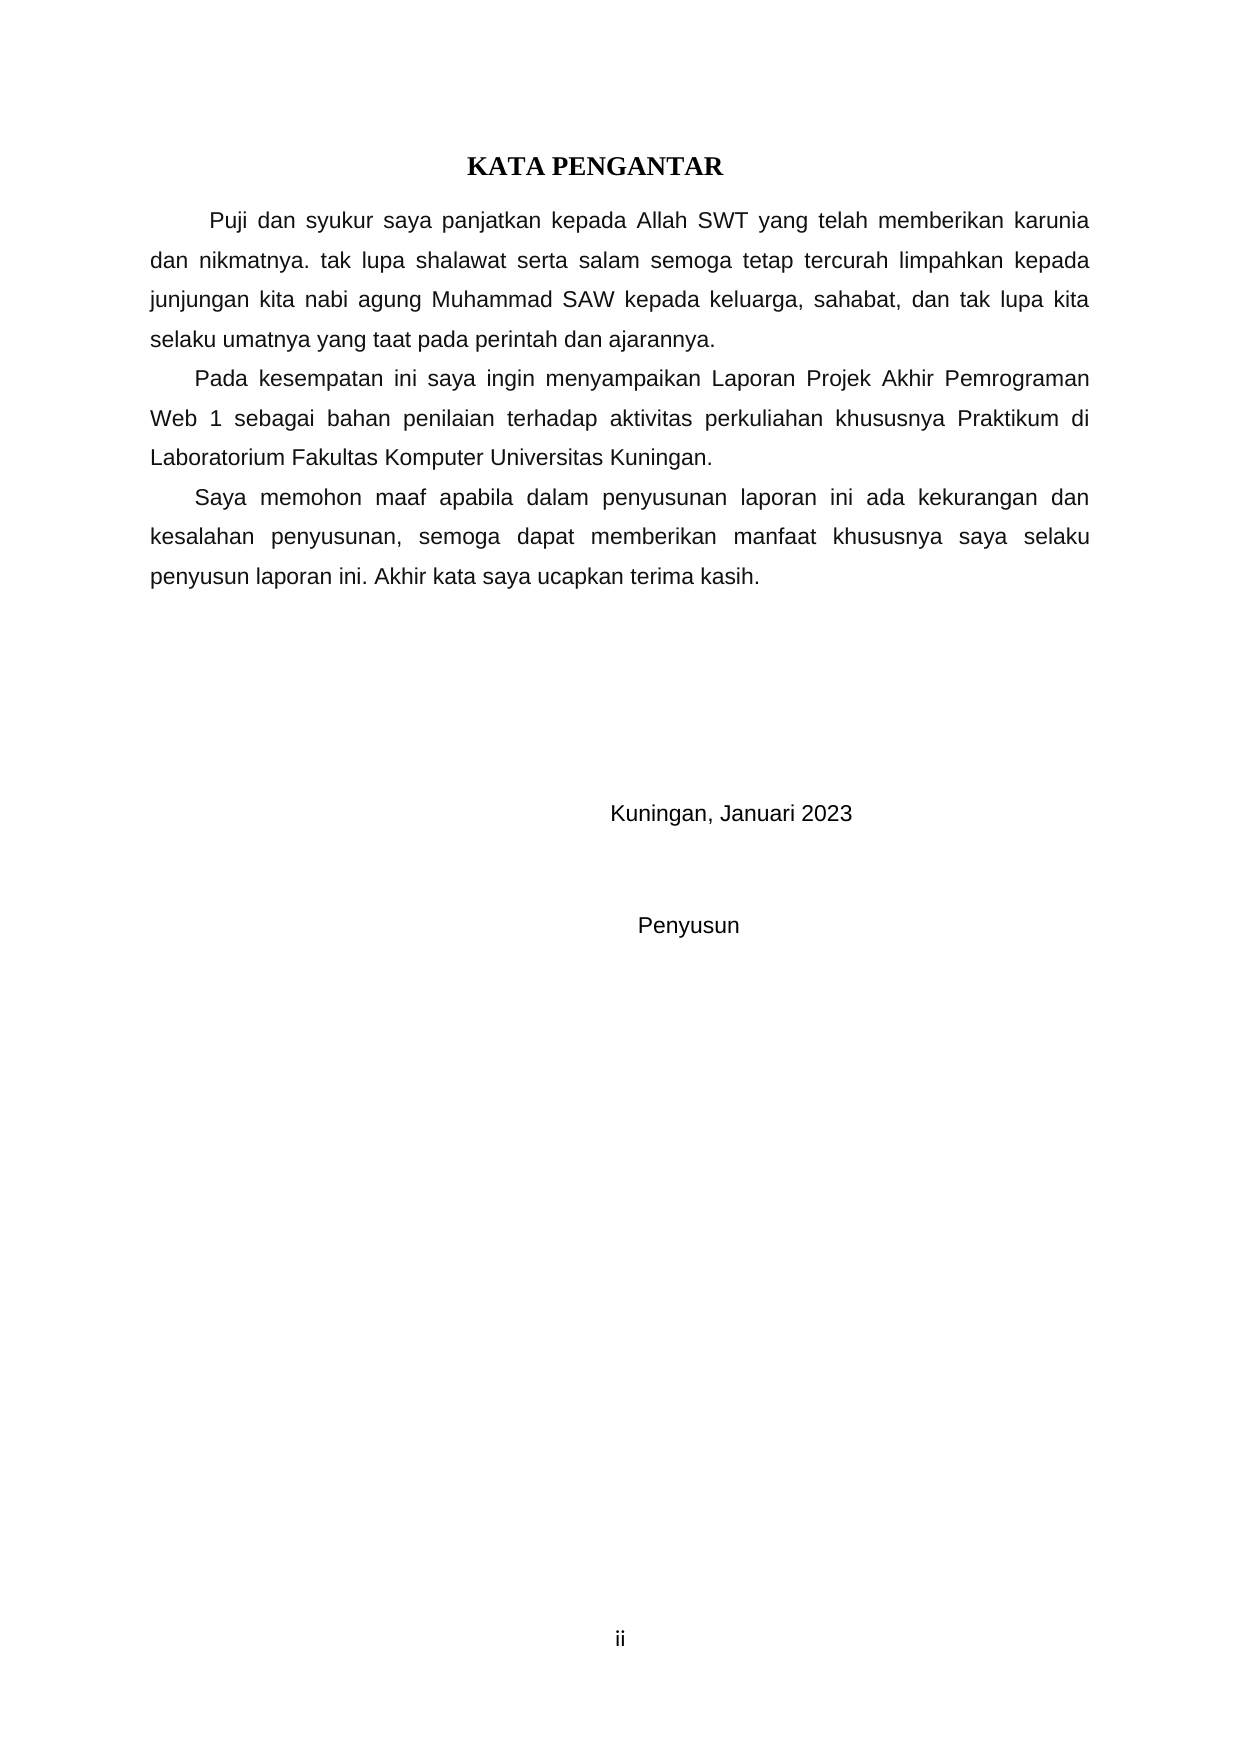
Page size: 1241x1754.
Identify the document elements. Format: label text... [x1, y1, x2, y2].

subtitle KATA PENGANTAR [467, 150, 1090, 181]
text Pada kesempatan ini saya ingin menyampaikan Laporan Projek Akhir Pemrograman Web 1 sebagai bahan penilaian terhadap aktivitas perkuliahan khususnya Praktikum di Laboratorium Fakultas Komputer Universitas Kuningan. [150, 365, 1090, 471]
text Puji dan syukur saya panjatkan kepada Allah SWT yang telah memberikan karunia dan nikmatnya. tak lupa shalawat serta salam semoga tetap tercurah limpahkan kepada junjungan kita nabi agung Muhammad SAW kepada keluarga, sahabat, dan tak lupa kita selaku umatnya yang taat pada perintah dan ajarannya. [150, 207, 1090, 352]
text Saya memohon maaf apabila dalam penyusunan laporan ini ada kekurangan dan kesalahan penyusunan, semoga dapat memberikan manfaat khususnya saya selaku penyusun laporan ini. Akhir kata saya ucapkan terima kasih. [150, 484, 1090, 589]
text Kuningan, Januari 2023 [525, 800, 852, 826]
text Penyusun [525, 912, 852, 938]
